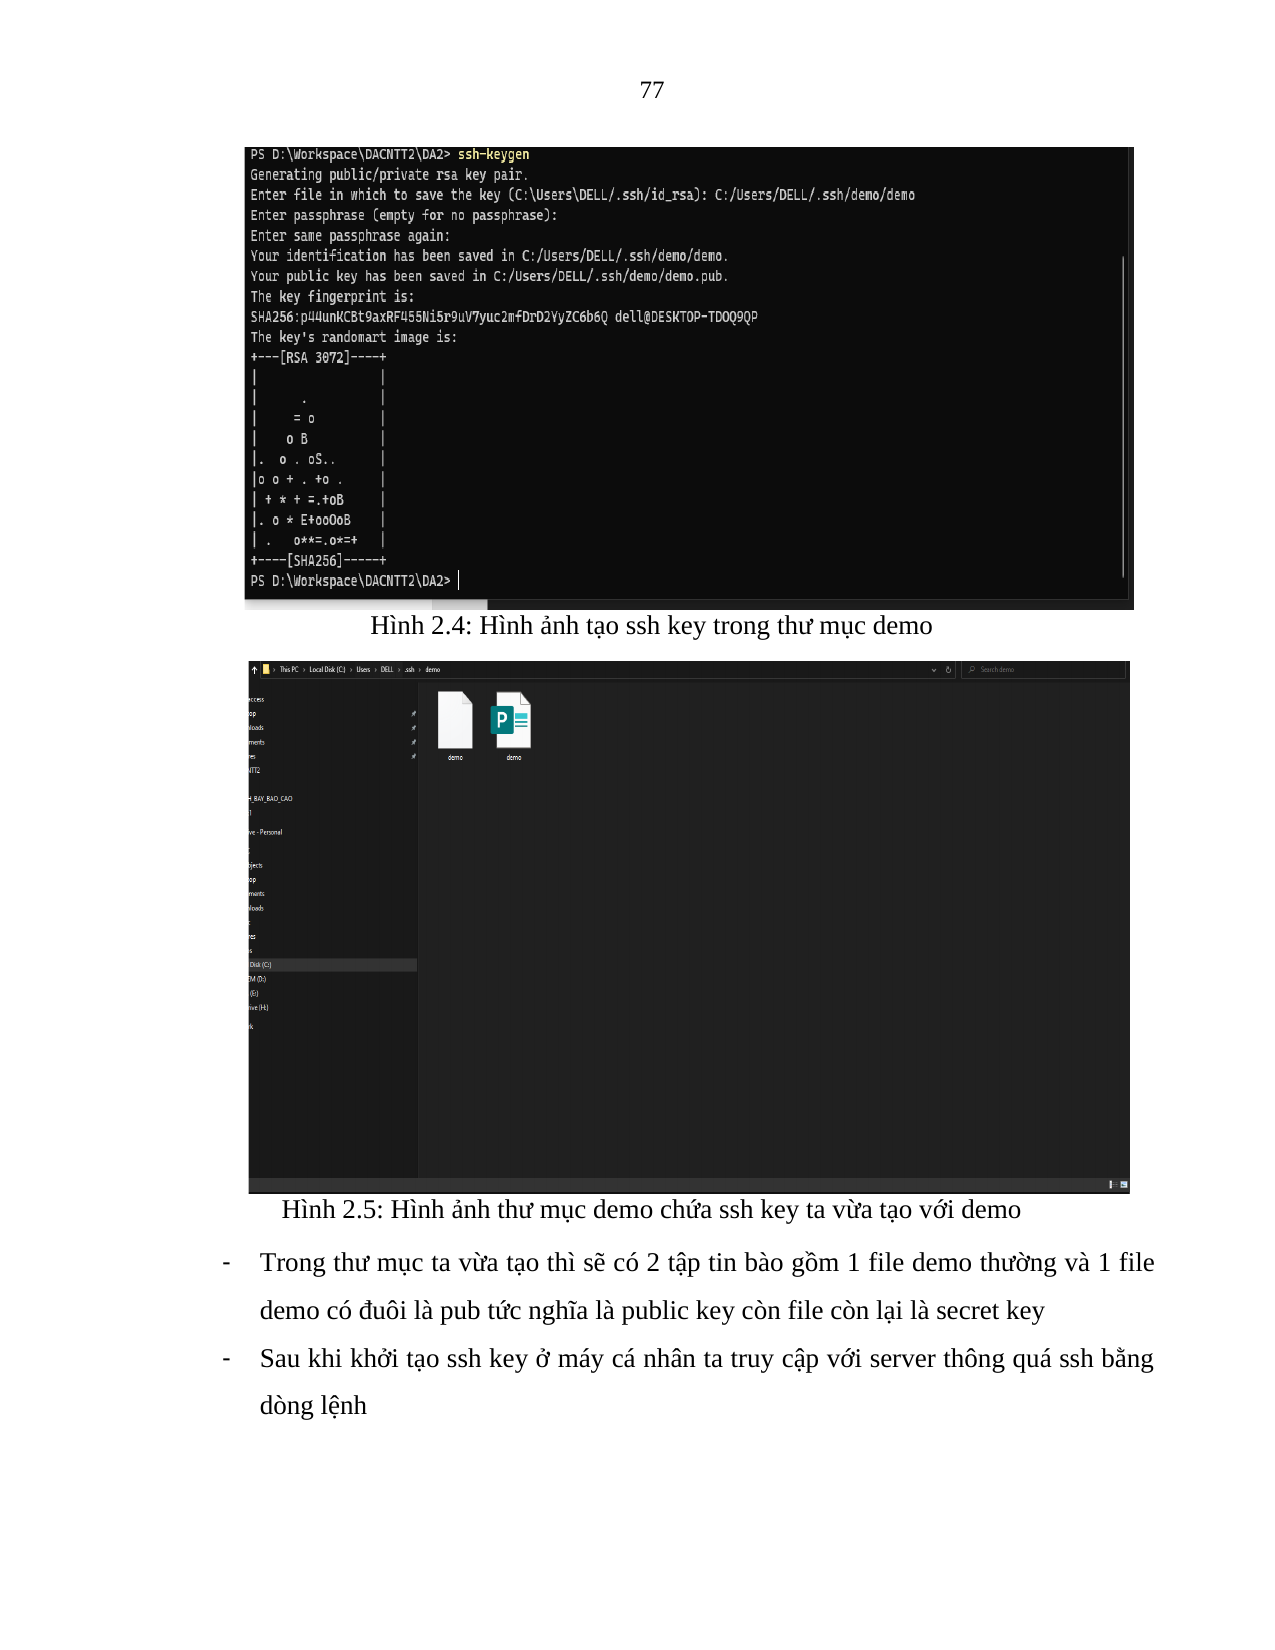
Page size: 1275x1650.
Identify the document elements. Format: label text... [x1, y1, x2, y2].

list Sau khi khởi tạo ssh key ở máy cá nhân ta truy cập với server thông quá ssh bằng dòng lệnh [222, 1341, 1156, 1420]
text Hình 2.5: Hình ảnh thư mục demo chứa ssh key ta vừa tạo với demo [147, 1193, 1156, 1225]
picture [248, 661, 1130, 1194]
list Trong thư mục ta vừa tạo thì sẽ có 2 tập tin bào gồm 1 file demo thường và 1 file demo có đuôi là pub tức nghĩa là public key còn file còn lại là secret key [222, 1246, 1156, 1325]
picture [244, 147, 1134, 610]
text Hình 2.4: Hình ảnh tạo ssh key trong thư mục demo [147, 609, 1156, 641]
